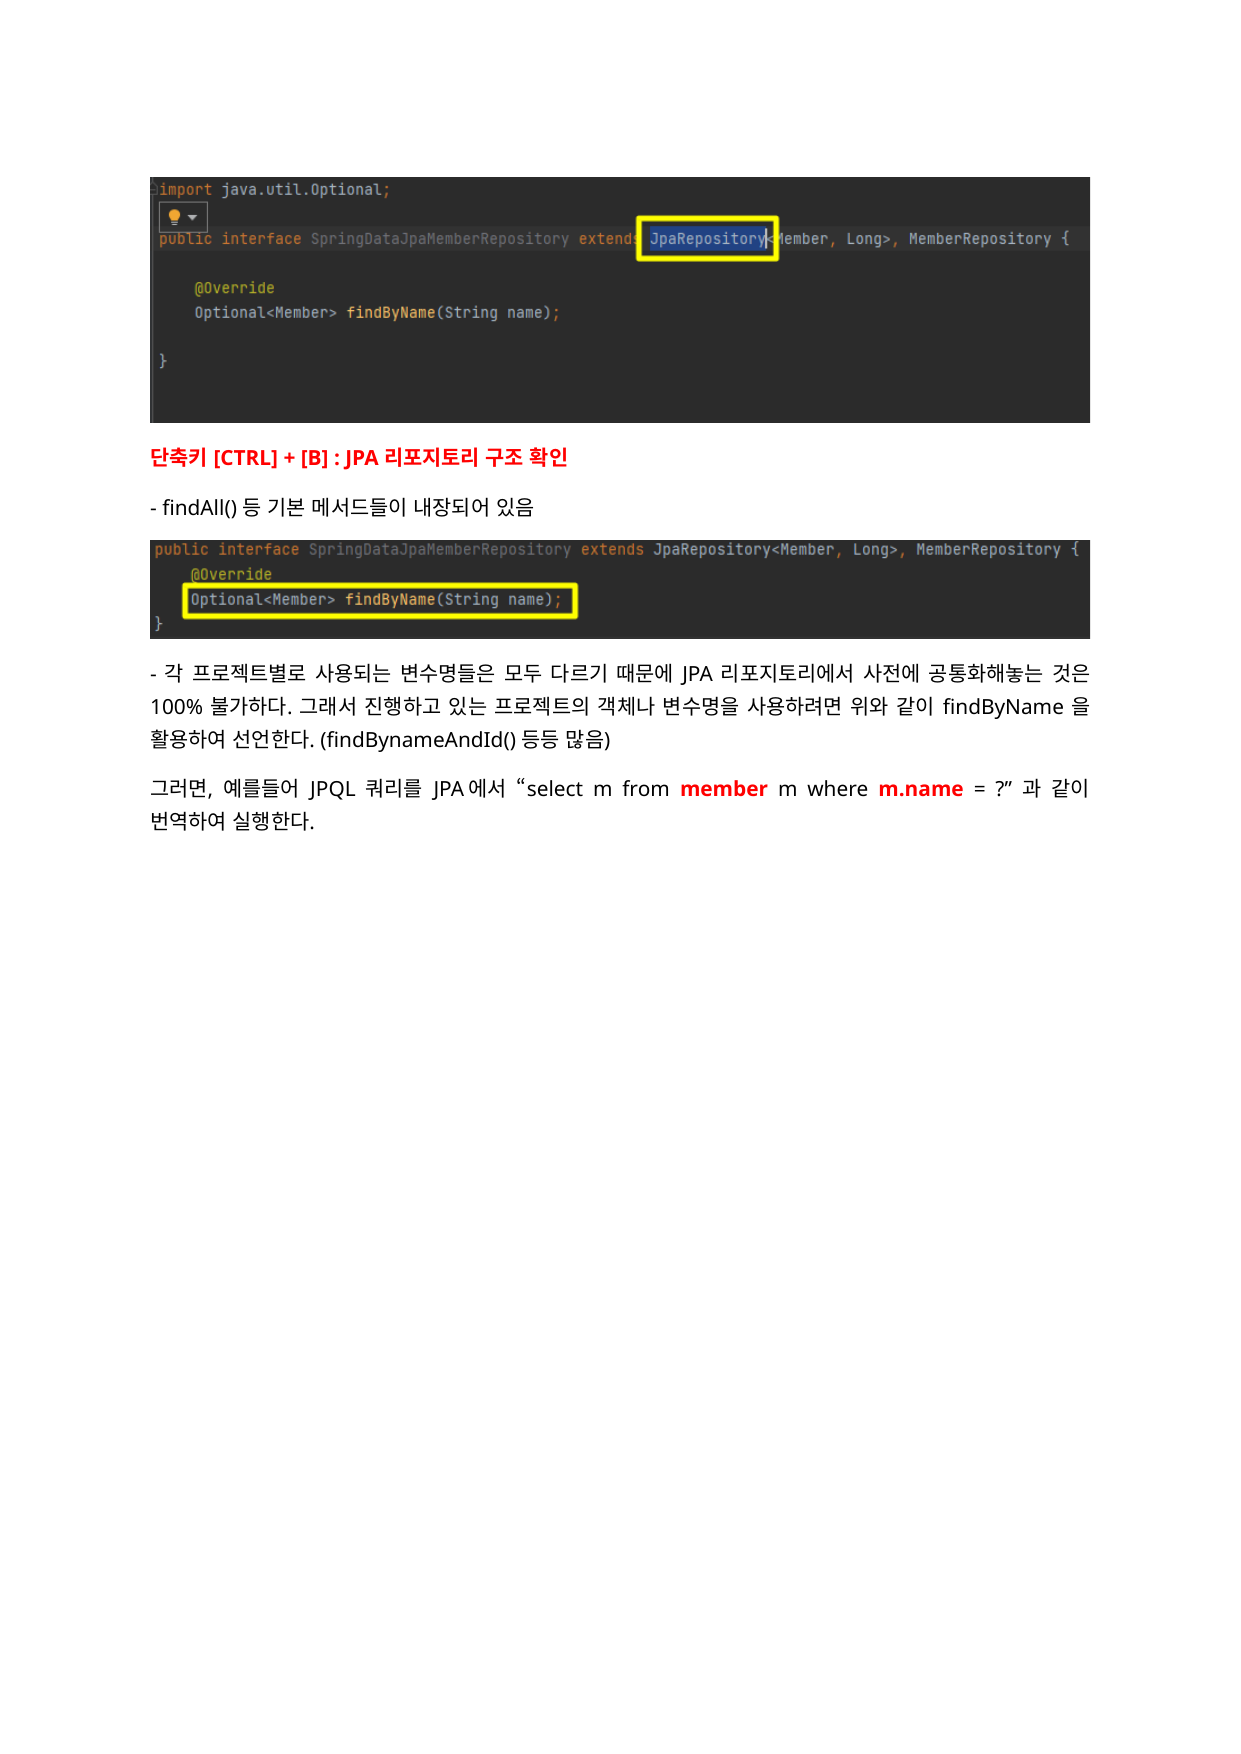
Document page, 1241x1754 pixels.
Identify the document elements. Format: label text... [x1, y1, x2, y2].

text 그러면, 예를들어 JPQL 쿼리를 JPA에서 “select m from member m where m.name = ?” 과 같이 번역하여 실행한다. [150, 772, 1090, 835]
text - findAll() 등 기본 메서드들이 내장되어 있음 [150, 491, 1090, 521]
picture [150, 177, 1091, 423]
text 단축키 [CTRL] + [B] : JPA 리포지토리 구조 확인 [150, 441, 1090, 472]
text - 각 프로젝트별로 사용되는 변수명들은 모두 다르기 때문에 JPA 리포지토리에서 사전에 공통화해놓는 것은 100% 불가하다. 그래서 진행하고 있는 프로젝트의 객체나 변수명을 사용하려면 위와 같이 findByName 을 활용하여 선언한다. (findBynameAndId() 등등 많음) [150, 658, 1090, 753]
picture [150, 540, 1091, 639]
